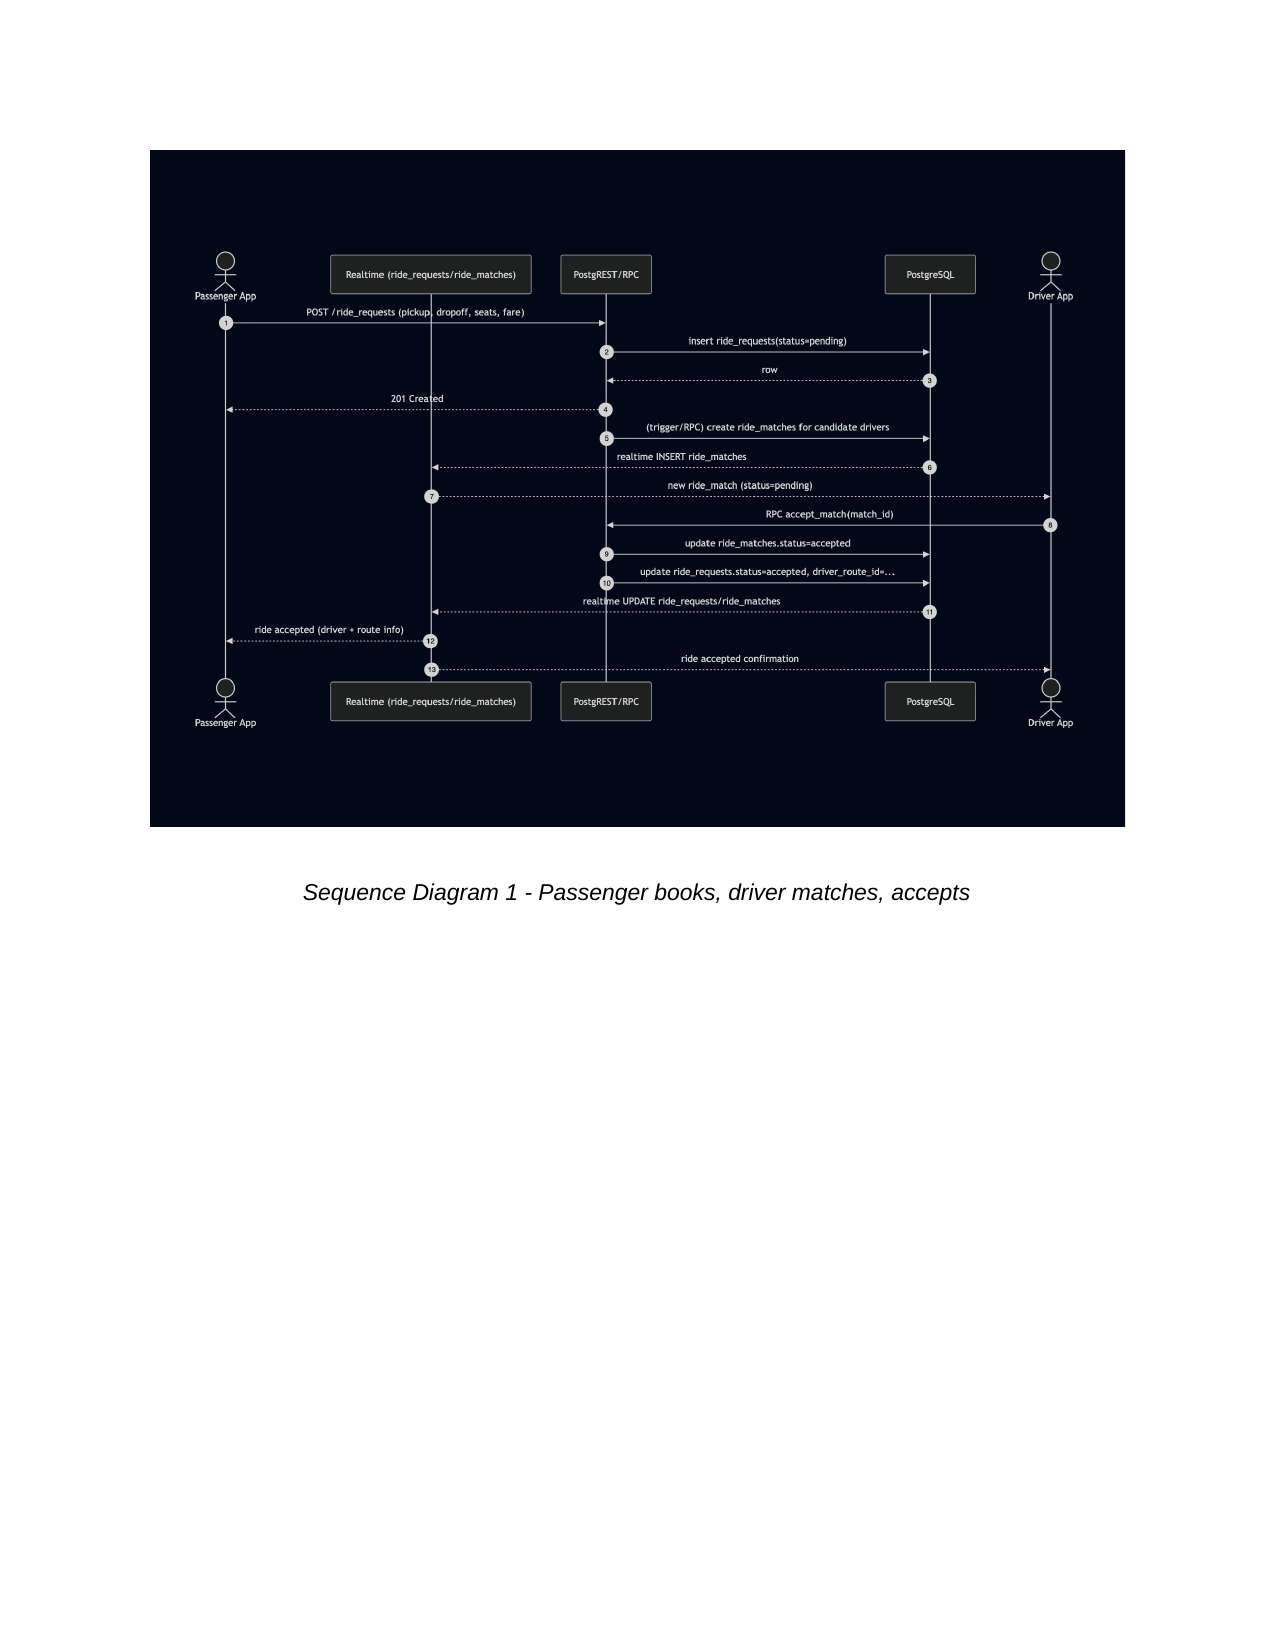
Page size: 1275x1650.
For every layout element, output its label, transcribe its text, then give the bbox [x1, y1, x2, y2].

text Sequence Diagram 1 - Passenger books, driver matches, accepts [150, 878, 1125, 905]
picture [150, 150, 1125, 827]
